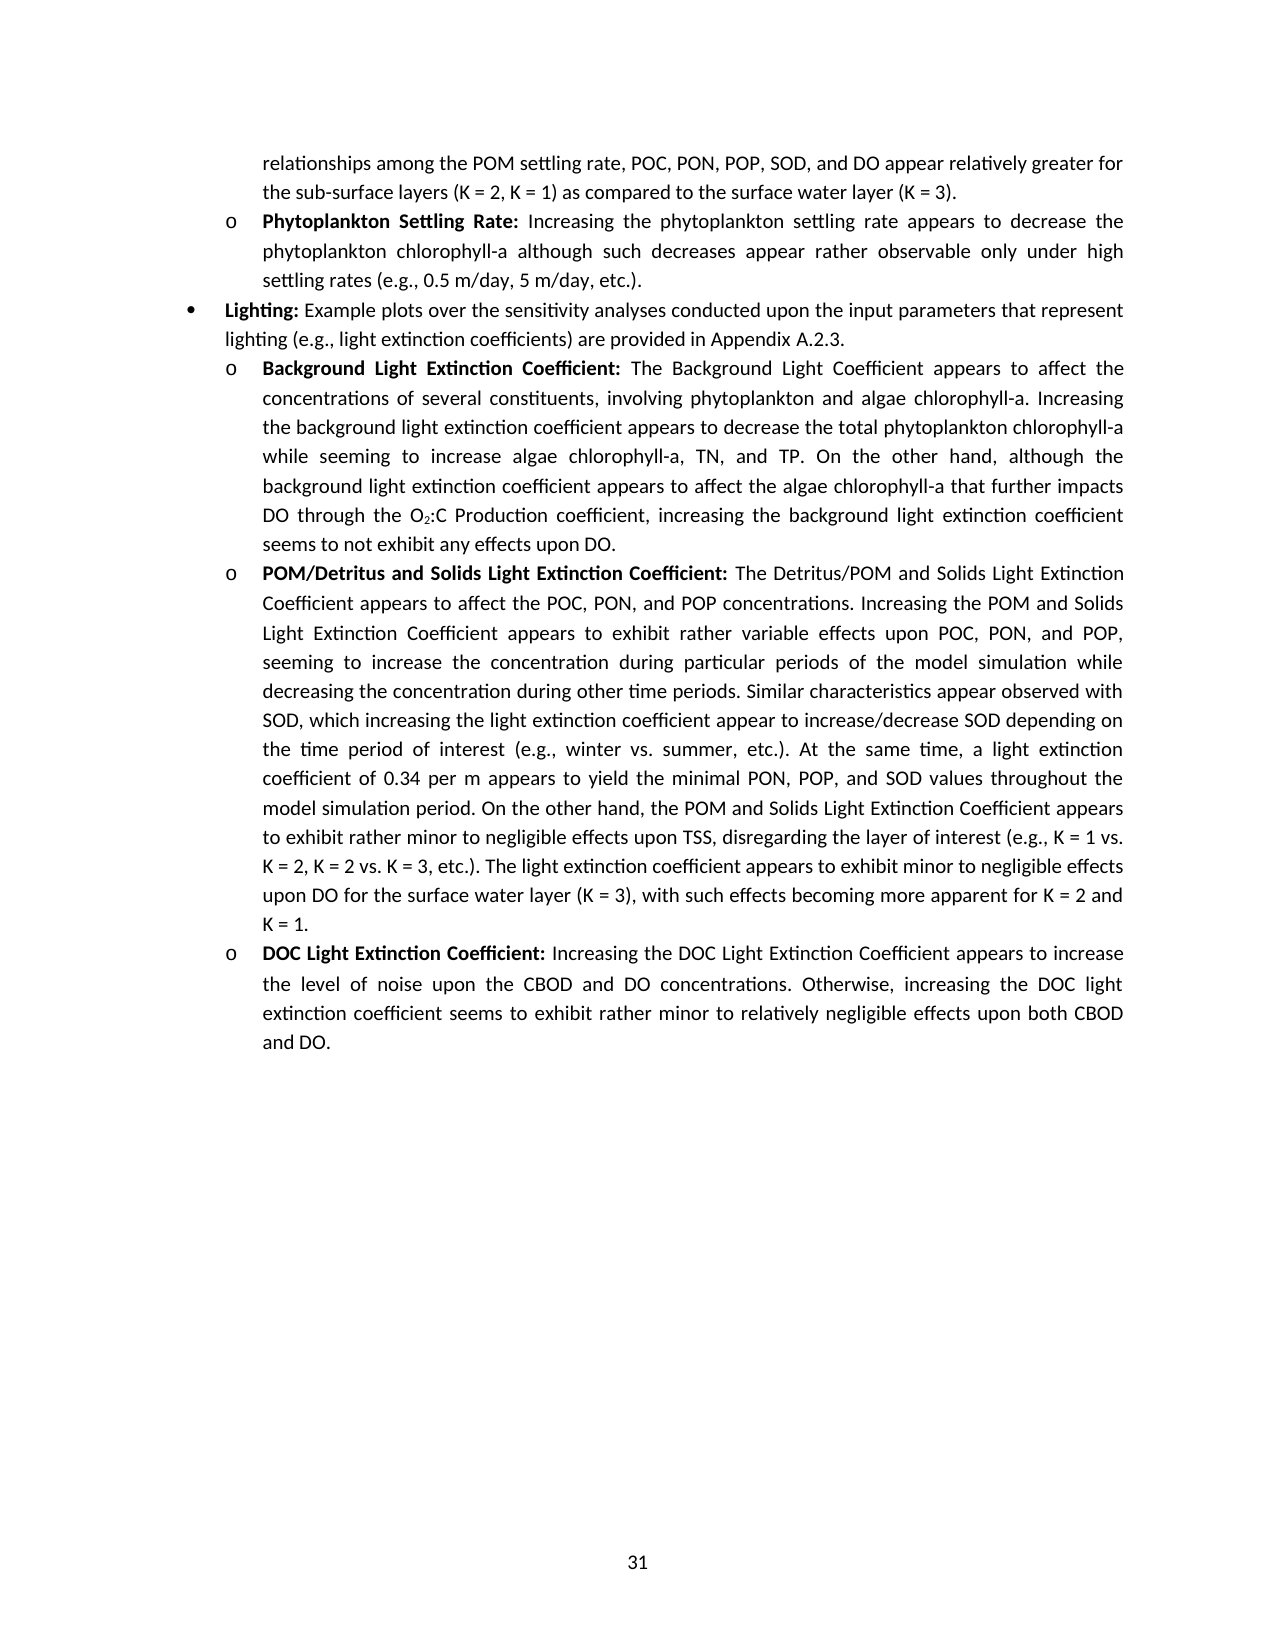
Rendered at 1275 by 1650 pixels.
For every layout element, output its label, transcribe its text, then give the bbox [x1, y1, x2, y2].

list Lighting: Example plots over the sensitivity analyses conducted upon the input parameters that represent lighting (e.g., light extinction coefficients) are provided in Appendix A.2.3. [187, 297, 1125, 351]
list Phytoplankton Settling Rate: Increasing the phytoplankton settling rate appears to decrease the phytoplankton chlorophyll-a although such decreases appear rather observable only under high settling rates (e.g., 0.5 m/day, 5 m/day, etc.). [225, 208, 1125, 293]
list DOC Light Extinction Coefficient: Increasing the DOC Light Extinction Coefficient appears to increase the level of noise upon the CBOD and DO concentrations. Otherwise, increasing the DOC light extinction coefficient seems to exhibit rather minor to relatively negligible effects upon both CBOD and DO. [225, 941, 1125, 1054]
list Background Light Extinction Coefficient: The Background Light Coefficient appears to affect the concentrations of several constituents, involving phytoplankton and algae chlorophyll-a. Increasing the background light extinction coefficient appears to decrease the total phytoplankton chlorophyll-a while seeming to increase algae chlorophyll-a, TN, and TP. On the other hand, although the background light extinction coefficient appears to affect the algae chlorophyll-a that further impacts DO through the O2:C Production coefficient, increasing the background light extinction coefficient seems to not exhibit any effects upon DO. [225, 355, 1125, 557]
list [225, 150, 1125, 204]
list POM/Detritus and Solids Light Extinction Coefficient: The Detritus/POM and Solids Light Extinction Coefficient appears to affect the POC, PON, and POP concentrations. Increasing the POM and Solids Light Extinction Coefficient appears to exhibit rather variable effects upon POC, PON, and POP, seeming to increase the concentration during particular periods of the model simulation while decreasing the concentration during other time periods. Similar characteristics appear observed with SOD, which increasing the light extinction coefficient appear to increase/decrease SOD depending on the time period of interest (e.g., winter vs. summer, etc.). At the same time, a light extinction coefficient of 0.34 per m appears to yield the minimal PON, POP, and SOD values throughout the model simulation period. On the other hand, the POM and Solids Light Extinction Coefficient appears to exhibit rather minor to negligible effects upon TSS, disregarding the layer of interest (e.g., K = 1 vs. K = 2, K = 2 vs. K = 3, etc.). The light extinction coefficient appears to exhibit minor to negligible effects upon DO for the surface water layer (K = 3), with such effects becoming more apparent for K = 2 and K = 1. [225, 560, 1125, 937]
